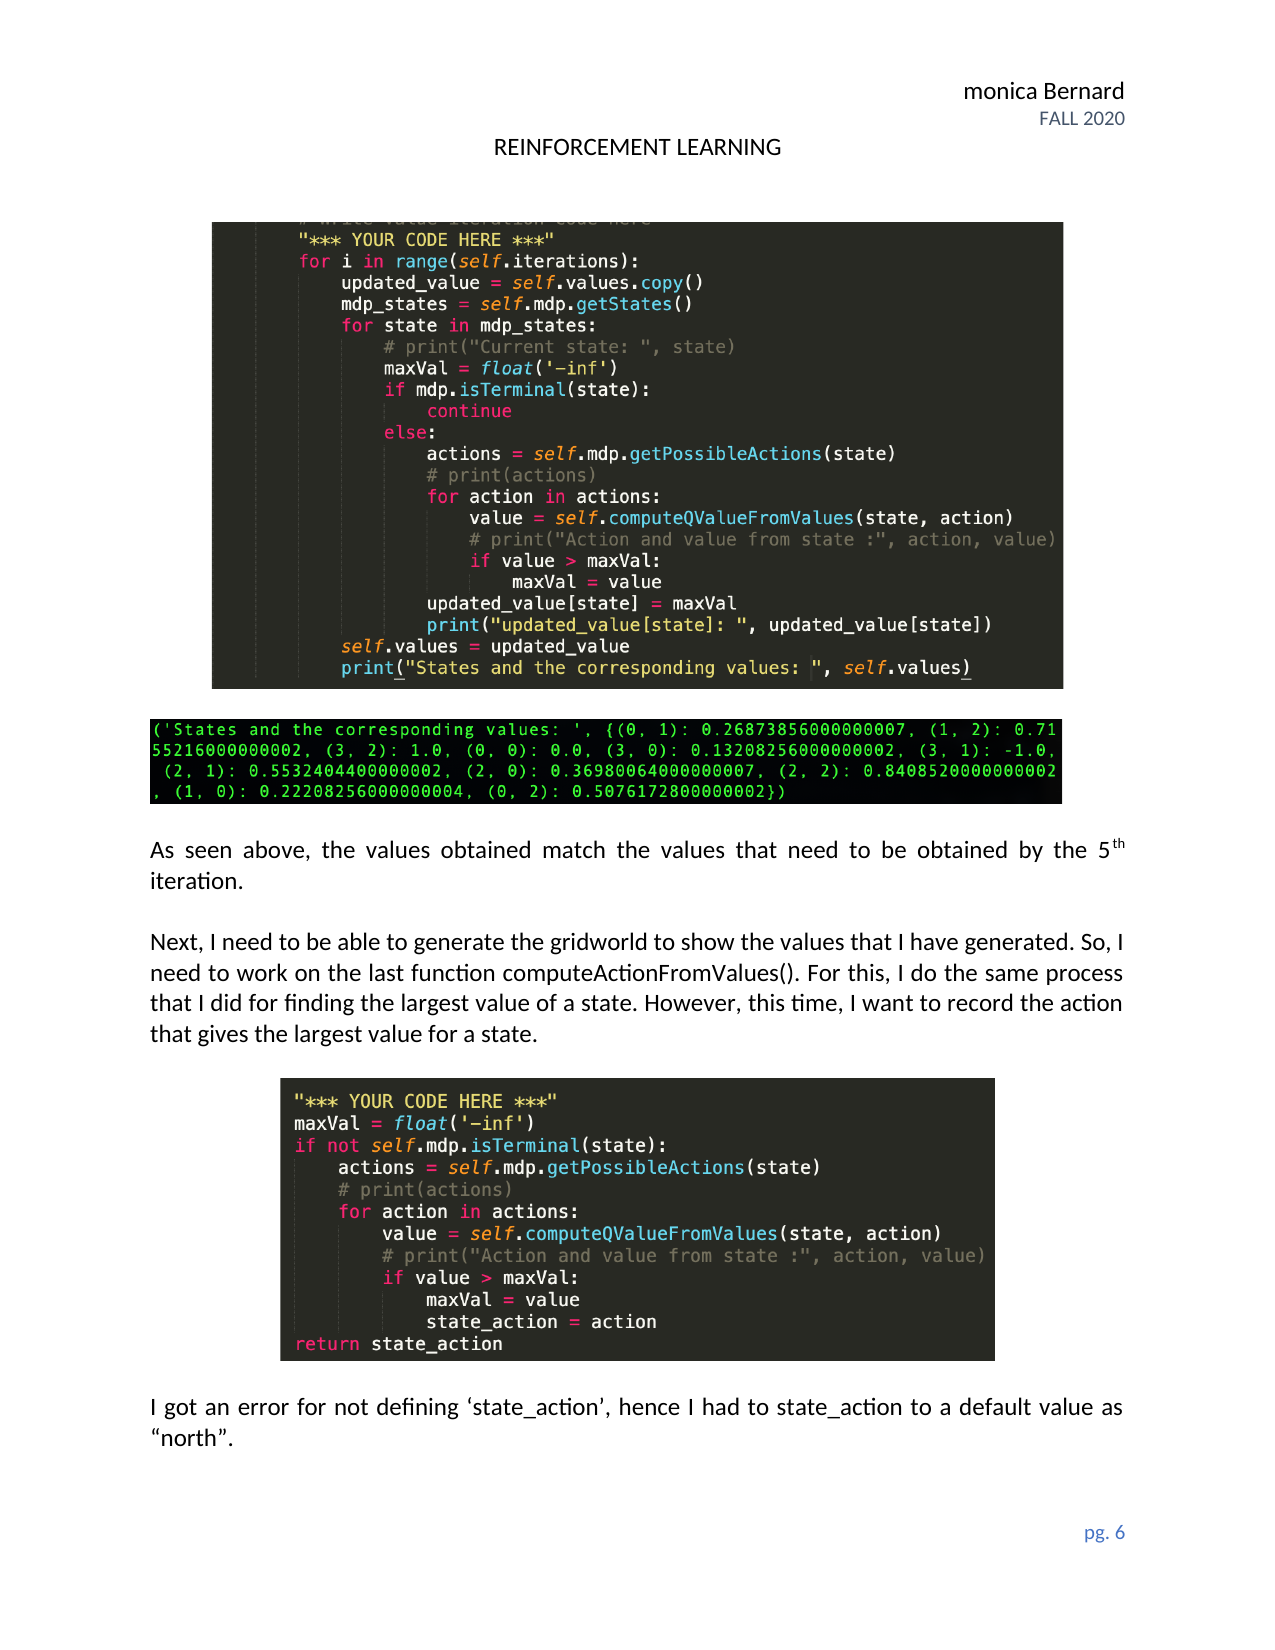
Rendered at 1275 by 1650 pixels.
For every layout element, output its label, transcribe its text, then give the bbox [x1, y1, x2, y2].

picture [150, 719, 1063, 804]
text As seen above, the values obtained match the values that need to be obtained by the 5th iteration. [150, 834, 1125, 896]
picture [211, 222, 1064, 689]
picture [280, 1078, 995, 1361]
text Next, I need to be able to generate the gridworld to show the values that I have generated. So, I need to work on the last function computeActionFromValues(). For this, I do the same process that I did for finding the largest value of a state. However, this time, I want to record the action that gives the largest value for a state. [150, 926, 1125, 1048]
text I got an error for not defining ‘state_action’, hence I had to state_action to a default value as “north”. [150, 1391, 1125, 1452]
